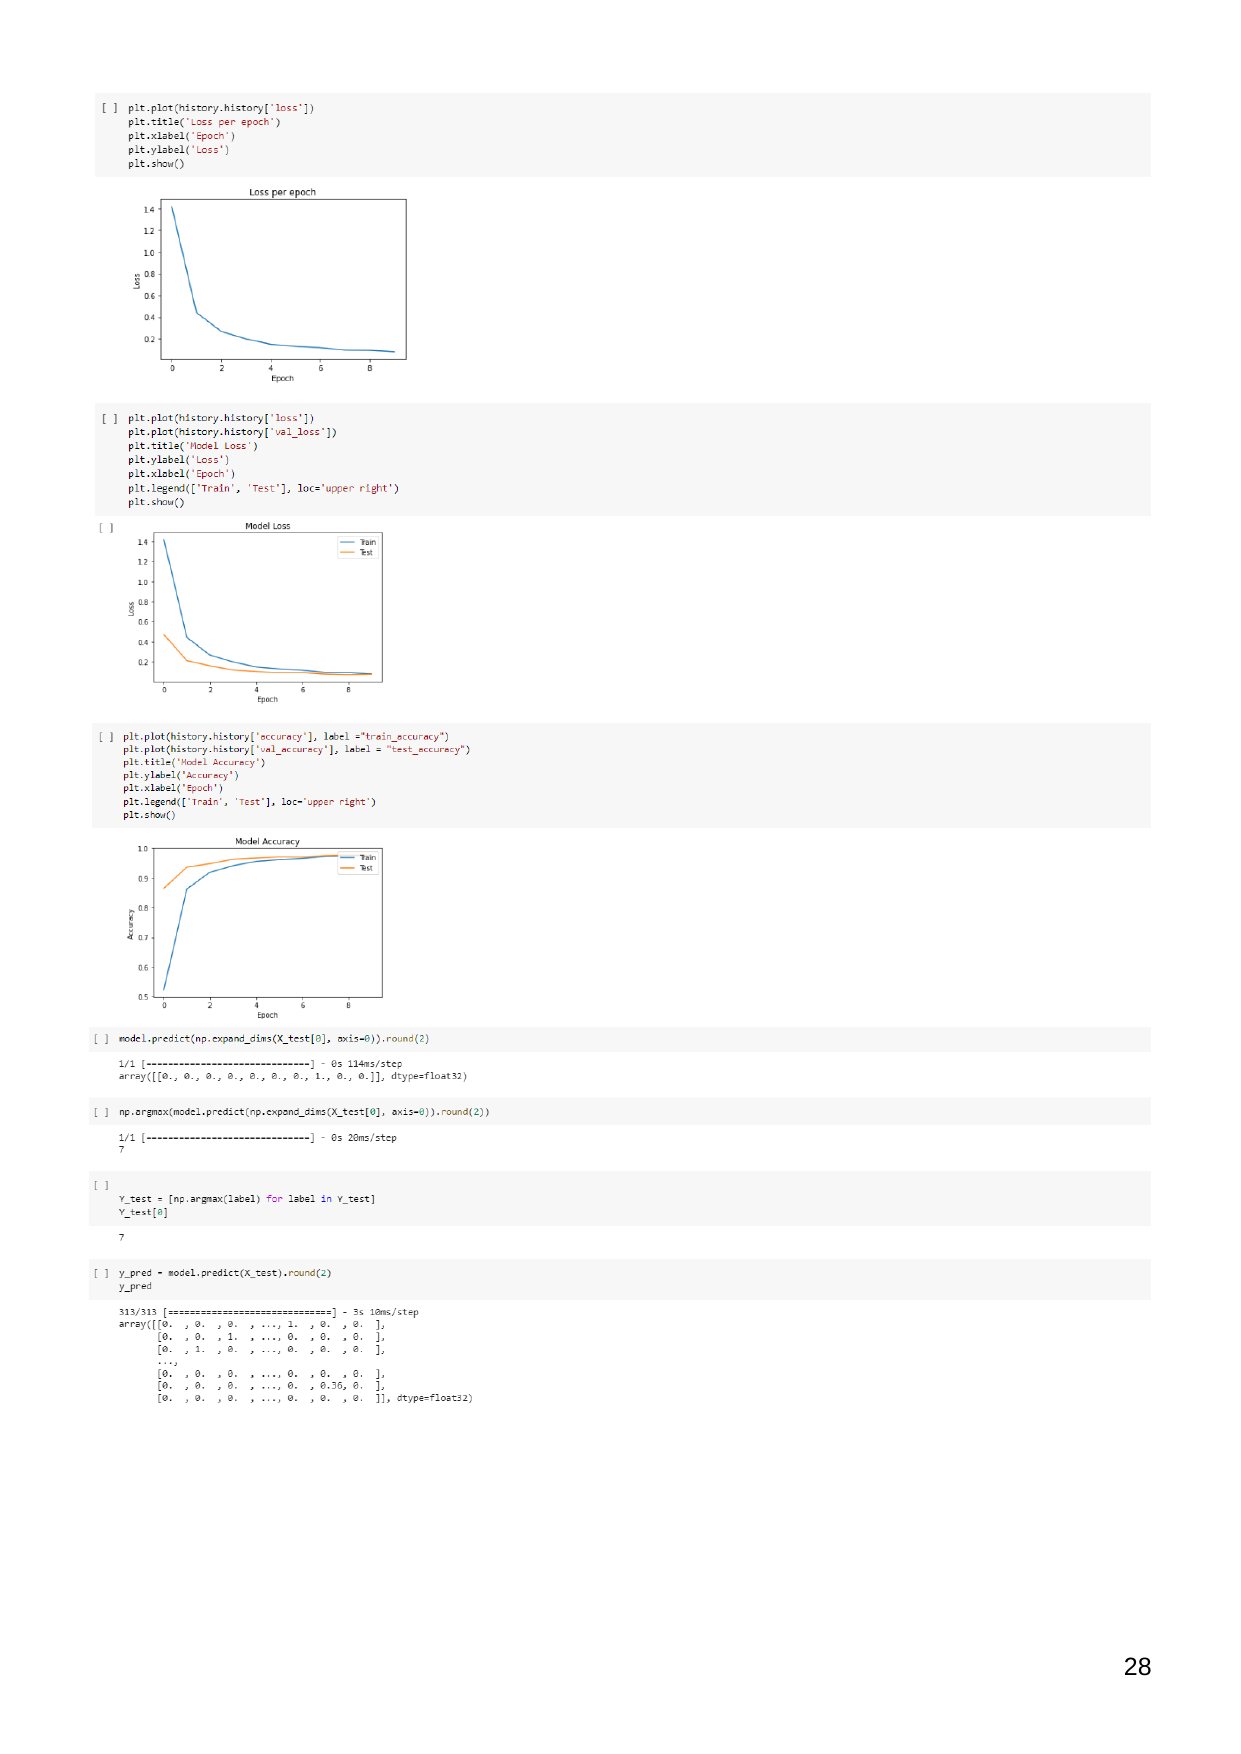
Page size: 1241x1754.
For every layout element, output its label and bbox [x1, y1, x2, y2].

picture [88, 88, 1151, 1414]
